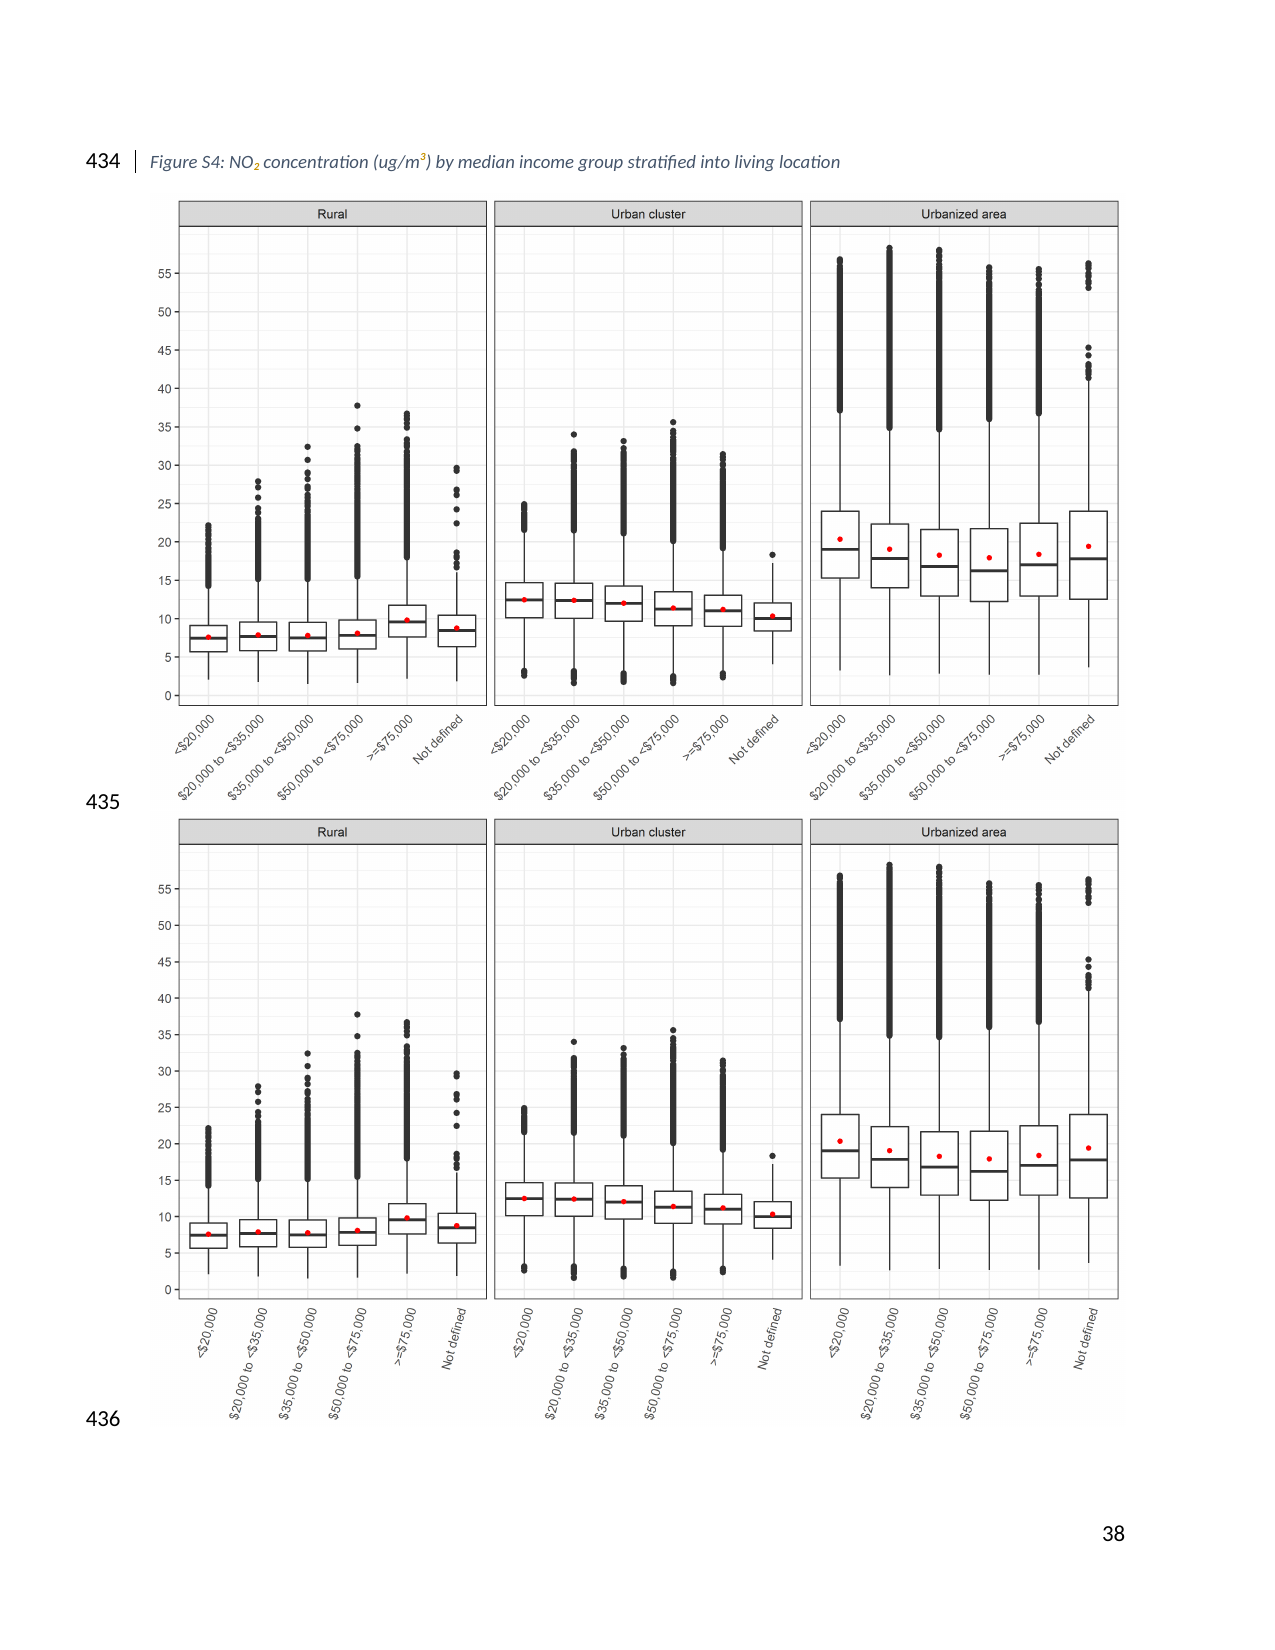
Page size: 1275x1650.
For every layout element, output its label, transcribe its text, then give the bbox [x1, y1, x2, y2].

picture [150, 811, 1126, 1427]
picture [150, 193, 1126, 810]
text Figure S4: NO2 concentration (ug/m3) by median income group stratified into living location [150, 150, 1125, 173]
